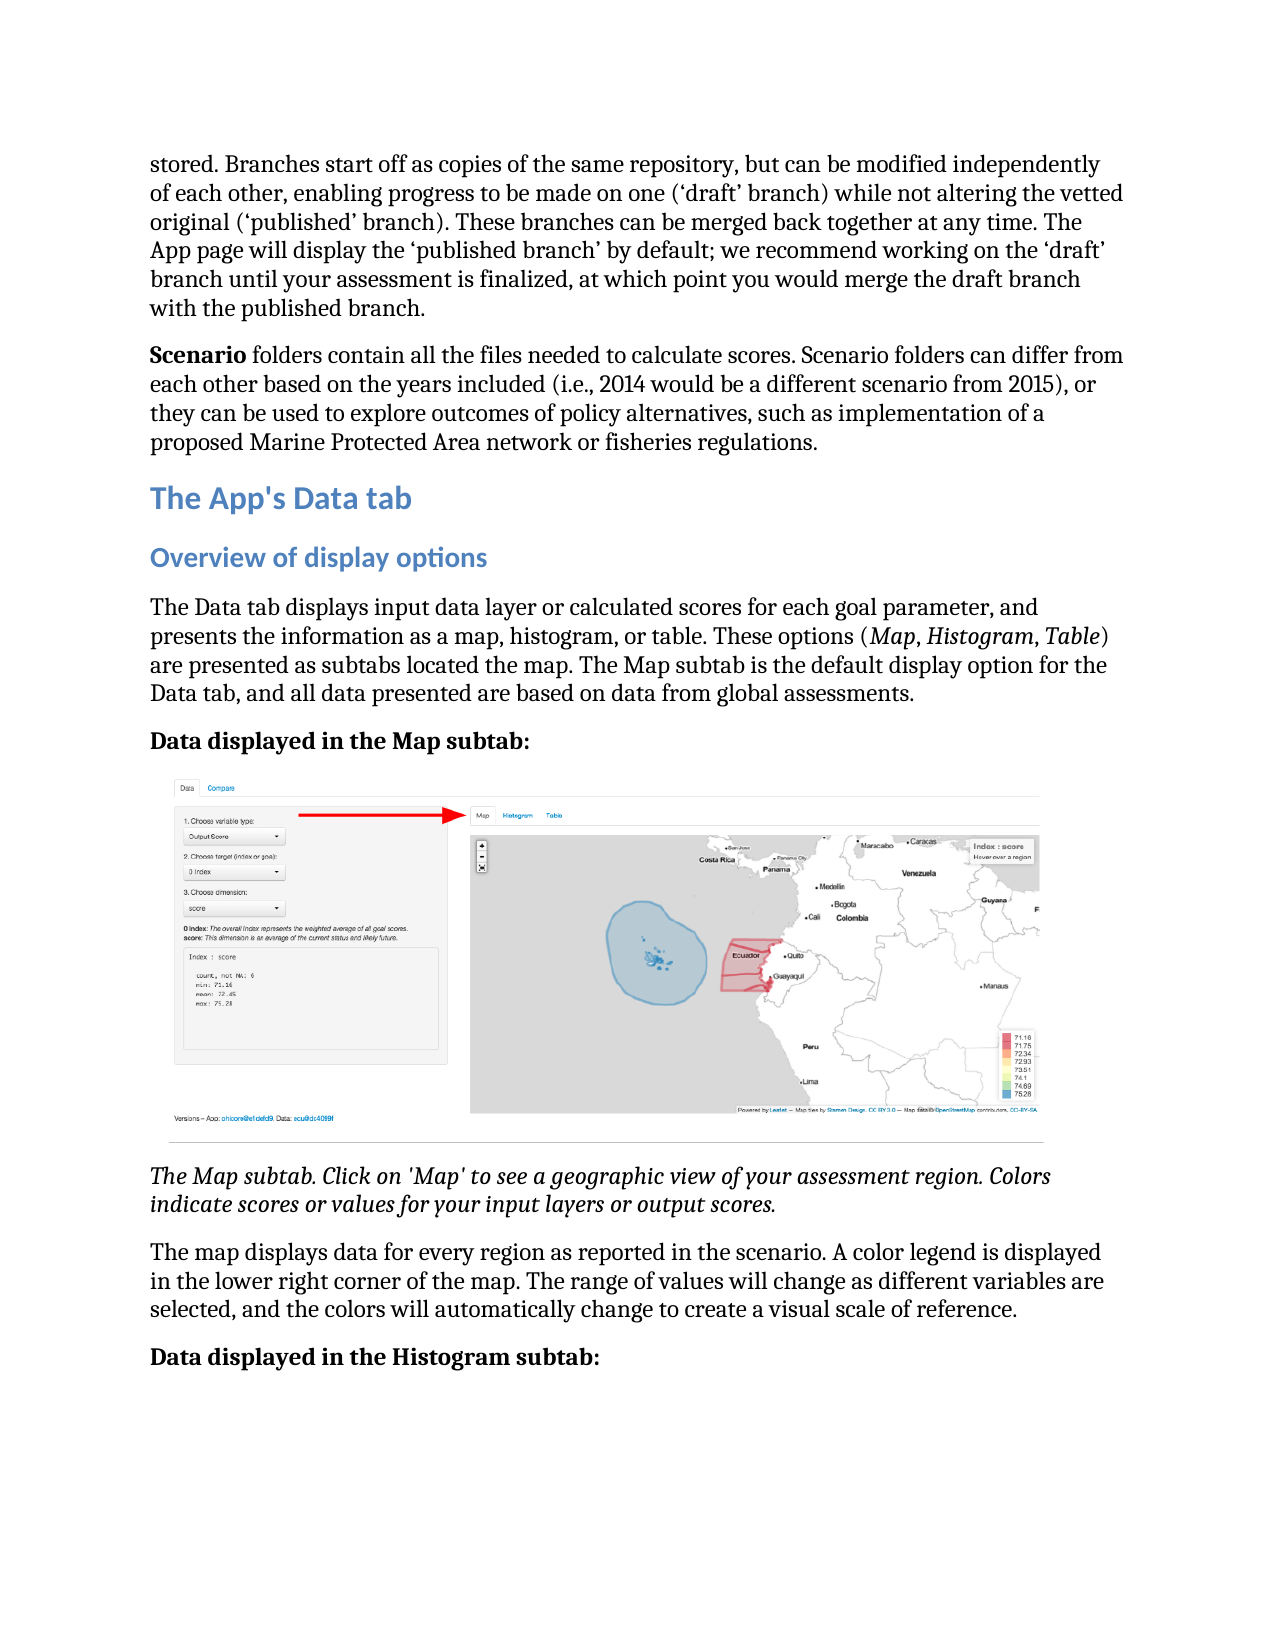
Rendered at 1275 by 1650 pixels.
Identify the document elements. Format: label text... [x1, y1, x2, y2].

text The Map subtab. Click on 'Map' to see a geographic view of your assessment region. Colors indicate scores or values for your input layers or output scores. [150, 1162, 1125, 1219]
subtitle The App's Data tab [150, 477, 1125, 518]
text The Data tab displays input data layer or calculated scores for each goal parameter, and presents the information as a map, histogram, or table. These options (Map, Histogram, Table) are presented as subtabs located the map. The Map subtab is the default display option for the Data tab, and all data presented are based on data from global assessments. [150, 593, 1125, 708]
picture [168, 774, 1044, 1143]
text Data displayed in the Map subtab: [150, 727, 1125, 756]
subtitle Overview of display options [150, 539, 1125, 574]
text Data displayed in the Histogram subtab: [150, 1343, 1125, 1372]
text Scenario folders contain all the files needed to calculate scores. Scenario folders can differ from each other based on the years included (i.e., 2014 would be a different scenario from 2015), or they can be used to explore outcomes of policy alternatives, such as implementation of a proposed Marine Protected Area network or fisheries regulations. [150, 341, 1125, 456]
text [150, 150, 1125, 322]
text The map displays data for every region as reported in the scenario. A color legend is displayed in the lower right corner of the map. The range of values will change as different variables are selected, and the colors will automatically change to create a visual scale of reference. [150, 1238, 1125, 1324]
